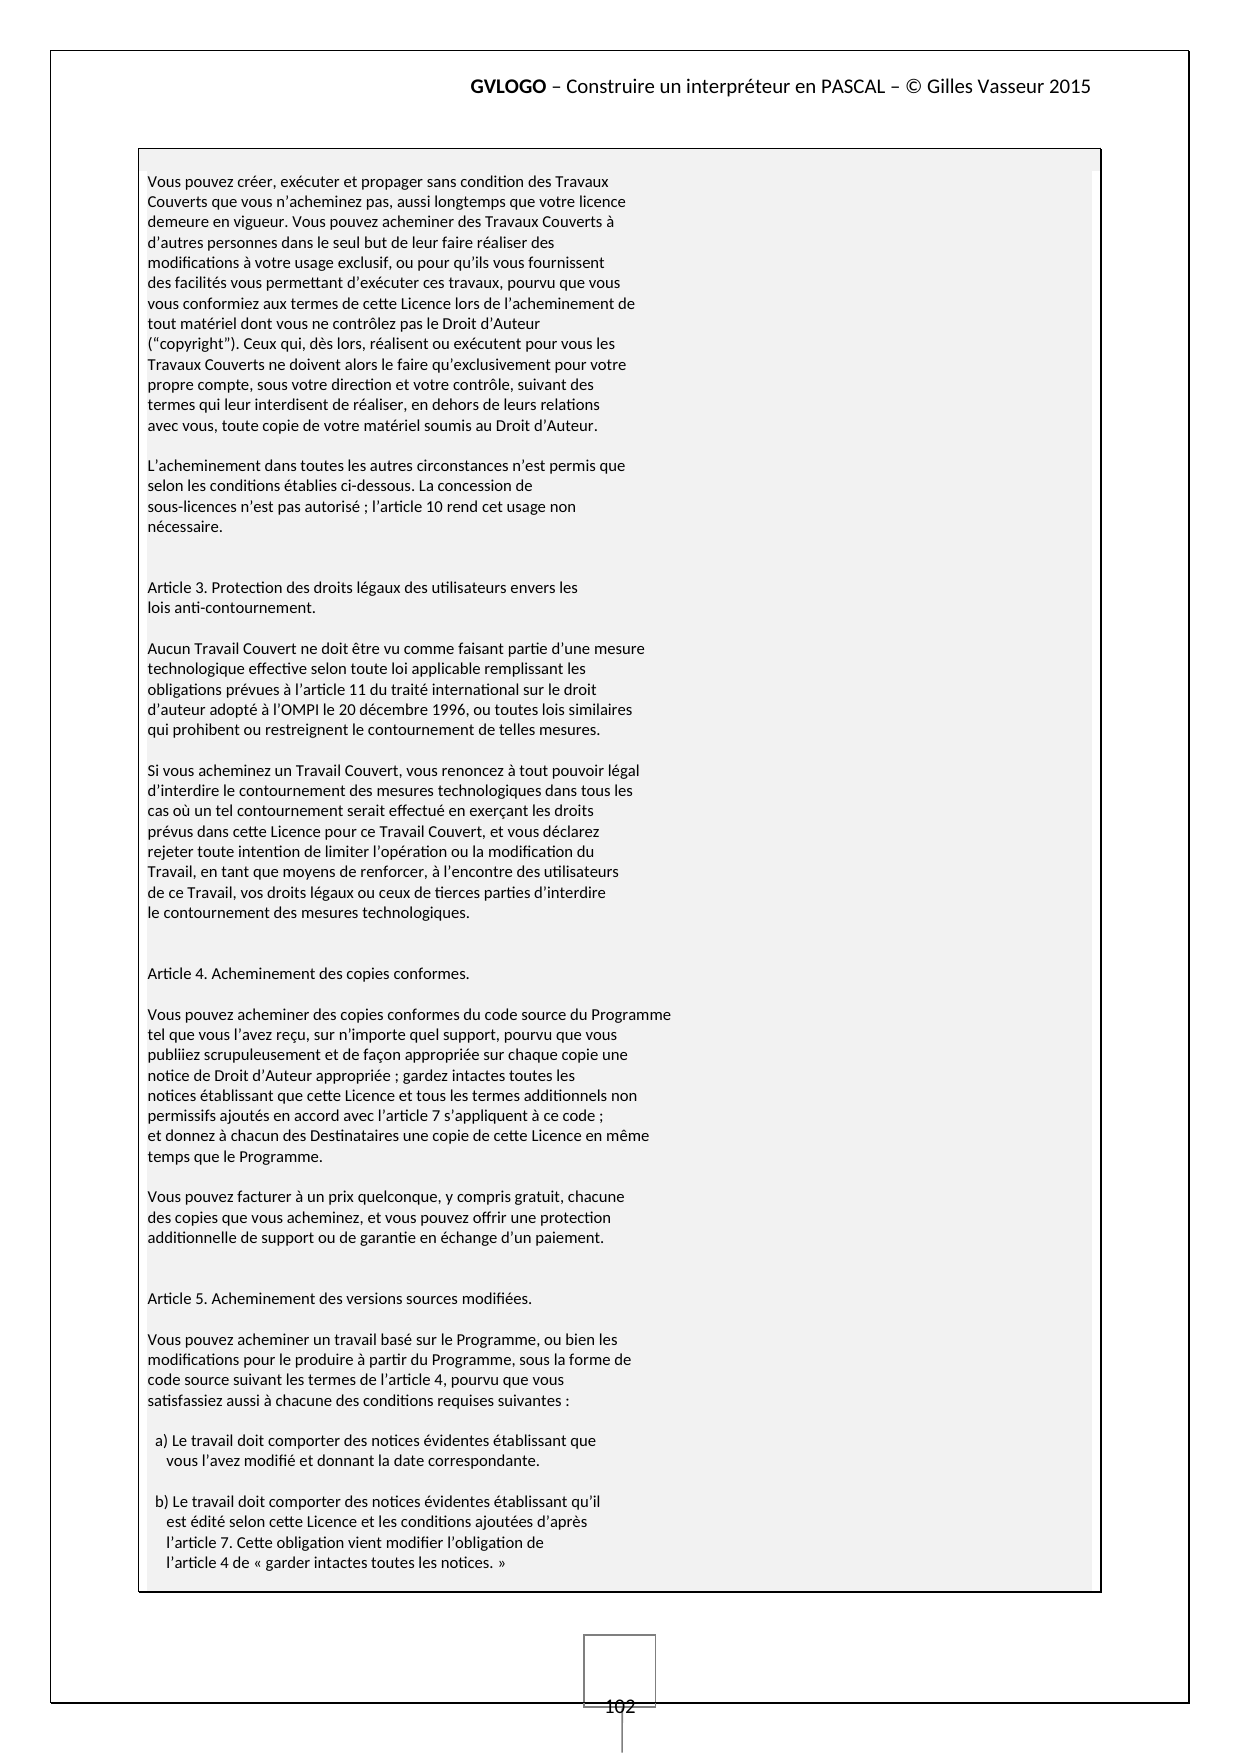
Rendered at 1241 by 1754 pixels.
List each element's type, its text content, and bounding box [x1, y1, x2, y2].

text Article 3. Protection des droits légaux des utilisateurs envers les [147, 577, 1092, 598]
text permissifs ajoutés en accord avec l’article 7 s’appliquent à ce code ; [147, 1105, 1092, 1126]
text des copies que vous acheminez, et vous pouvez offrir une protection [147, 1207, 1092, 1227]
text d’interdire le contournement des mesures technologiques dans tous les [147, 780, 1092, 801]
text satisfassiez aussi à chacune des conditions requises suivantes : [147, 1390, 1092, 1410]
text l’article 7. Cette obligation vient modifier l’obligation de [147, 1532, 1092, 1552]
text selon les conditions établies ci-dessous. La concession de [147, 476, 1092, 496]
text L’acheminement dans toutes les autres circonstances n’est permis que [147, 455, 1092, 476]
text Si vous acheminez un Travail Couvert, vous renoncez à tout pouvoir légal [147, 760, 1092, 780]
text est édité selon cette Licence et les conditions ajoutées d’après [147, 1512, 1092, 1532]
text propre compte, sous votre direction et votre contrôle, suivant des [147, 374, 1092, 394]
text code source suivant les termes de l’article 4, pourvu que vous [147, 1369, 1092, 1390]
text cas où un tel contournement serait effectué en exerçant les droits [147, 801, 1092, 821]
text Vous pouvez facturer à un prix quelconque, y compris gratuit, chacune [147, 1187, 1092, 1207]
text Article 5. Acheminement des versions sources modifiées. [147, 1288, 1092, 1308]
text additionnelle de support ou de garantie en échange d’un paiement. [147, 1227, 1092, 1248]
text demeure en vigueur. Vous pouvez acheminer des Travaux Couverts à [147, 212, 1092, 232]
text et donnez à chacun des Destinataires une copie de cette Licence en même [147, 1126, 1092, 1146]
text tout matériel dont vous ne contrôlez pas le Droit d’Auteur [147, 313, 1092, 333]
text Vous pouvez créer, exécuter et propager sans condition des Travaux [147, 171, 1092, 191]
text technologique effective selon toute loi applicable remplissant les [147, 658, 1092, 679]
text d’autres personnes dans le seul but de leur faire réaliser des [147, 232, 1092, 252]
text b) Le travail doit comporter des notices évidentes établissant qu’il [147, 1491, 1092, 1512]
text Travaux Couverts ne doivent alors le faire qu’exclusivement pour votre [147, 354, 1092, 374]
text l’article 4 de « garder intactes toutes les notices. » [147, 1552, 1092, 1573]
text tel que vous l’avez reçu, sur n’importe quel support, pourvu que vous [147, 1024, 1092, 1044]
text rejeter toute intention de limiter l’opération ou la modification du [147, 841, 1092, 862]
text Couverts que vous n’acheminez pas, aussi longtemps que votre licence [147, 191, 1092, 212]
text termes qui leur interdisent de réaliser, en dehors de leurs relations [147, 394, 1092, 415]
text Vous pouvez acheminer un travail basé sur le Programme, ou bien les [147, 1329, 1092, 1349]
text Travail, en tant que moyens de renforcer, à l’encontre des utilisateurs [147, 862, 1092, 882]
text (“copyright”). Ceux qui, dès lors, réalisent ou exécutent pour vous les [147, 333, 1092, 354]
text publiiez scrupuleusement et de façon appropriée sur chaque copie une [147, 1044, 1092, 1065]
text sous-licences n’est pas autorisé ; l’article 10 rend cet usage non [147, 496, 1092, 516]
text vous conformiez aux termes de cette Licence lors de l’acheminement de [147, 293, 1092, 313]
text nécessaire. [147, 516, 1092, 537]
text qui prohibent ou restreignent le contournement de telles mesures. [147, 719, 1092, 740]
text vous l’avez modifié et donnant la date correspondante. [147, 1451, 1092, 1471]
text modifications à votre usage exclusif, ou pour qu’ils vous fournissent [147, 252, 1092, 273]
text le contournement des mesures technologiques. [147, 902, 1092, 923]
text Aucun Travail Couvert ne doit être vu comme faisant partie d’une mesure [147, 638, 1092, 658]
text obligations prévues à l’article 11 du traité international sur le droit [147, 679, 1092, 699]
text modifications pour le produire à partir du Programme, sous la forme de [147, 1349, 1092, 1369]
text des facilités vous permettant d’exécuter ces travaux, pourvu que vous [147, 273, 1092, 293]
text temps que le Programme. [147, 1146, 1092, 1166]
text lois anti-contournement. [147, 598, 1092, 618]
text notices établissant que cette Licence et tous les termes additionnels non [147, 1085, 1092, 1105]
text de ce Travail, vos droits légaux ou ceux de tierces parties d’interdire [147, 882, 1092, 902]
text notice de Droit d’Auteur appropriée ; gardez intactes toutes les [147, 1065, 1092, 1085]
text avec vous, toute copie de votre matériel soumis au Droit d’Auteur. [147, 415, 1092, 435]
text Article 4. Acheminement des copies conformes. [147, 963, 1092, 983]
text Vous pouvez acheminer des copies conformes du code source du Programme [147, 1004, 1092, 1024]
text prévus dans cette Licence pour ce Travail Couvert, et vous déclarez [147, 821, 1092, 841]
text d’auteur adopté à l’OMPI le 20 décembre 1996, ou toutes lois similaires [147, 699, 1092, 719]
text a) Le travail doit comporter des notices évidentes établissant que [147, 1430, 1092, 1451]
